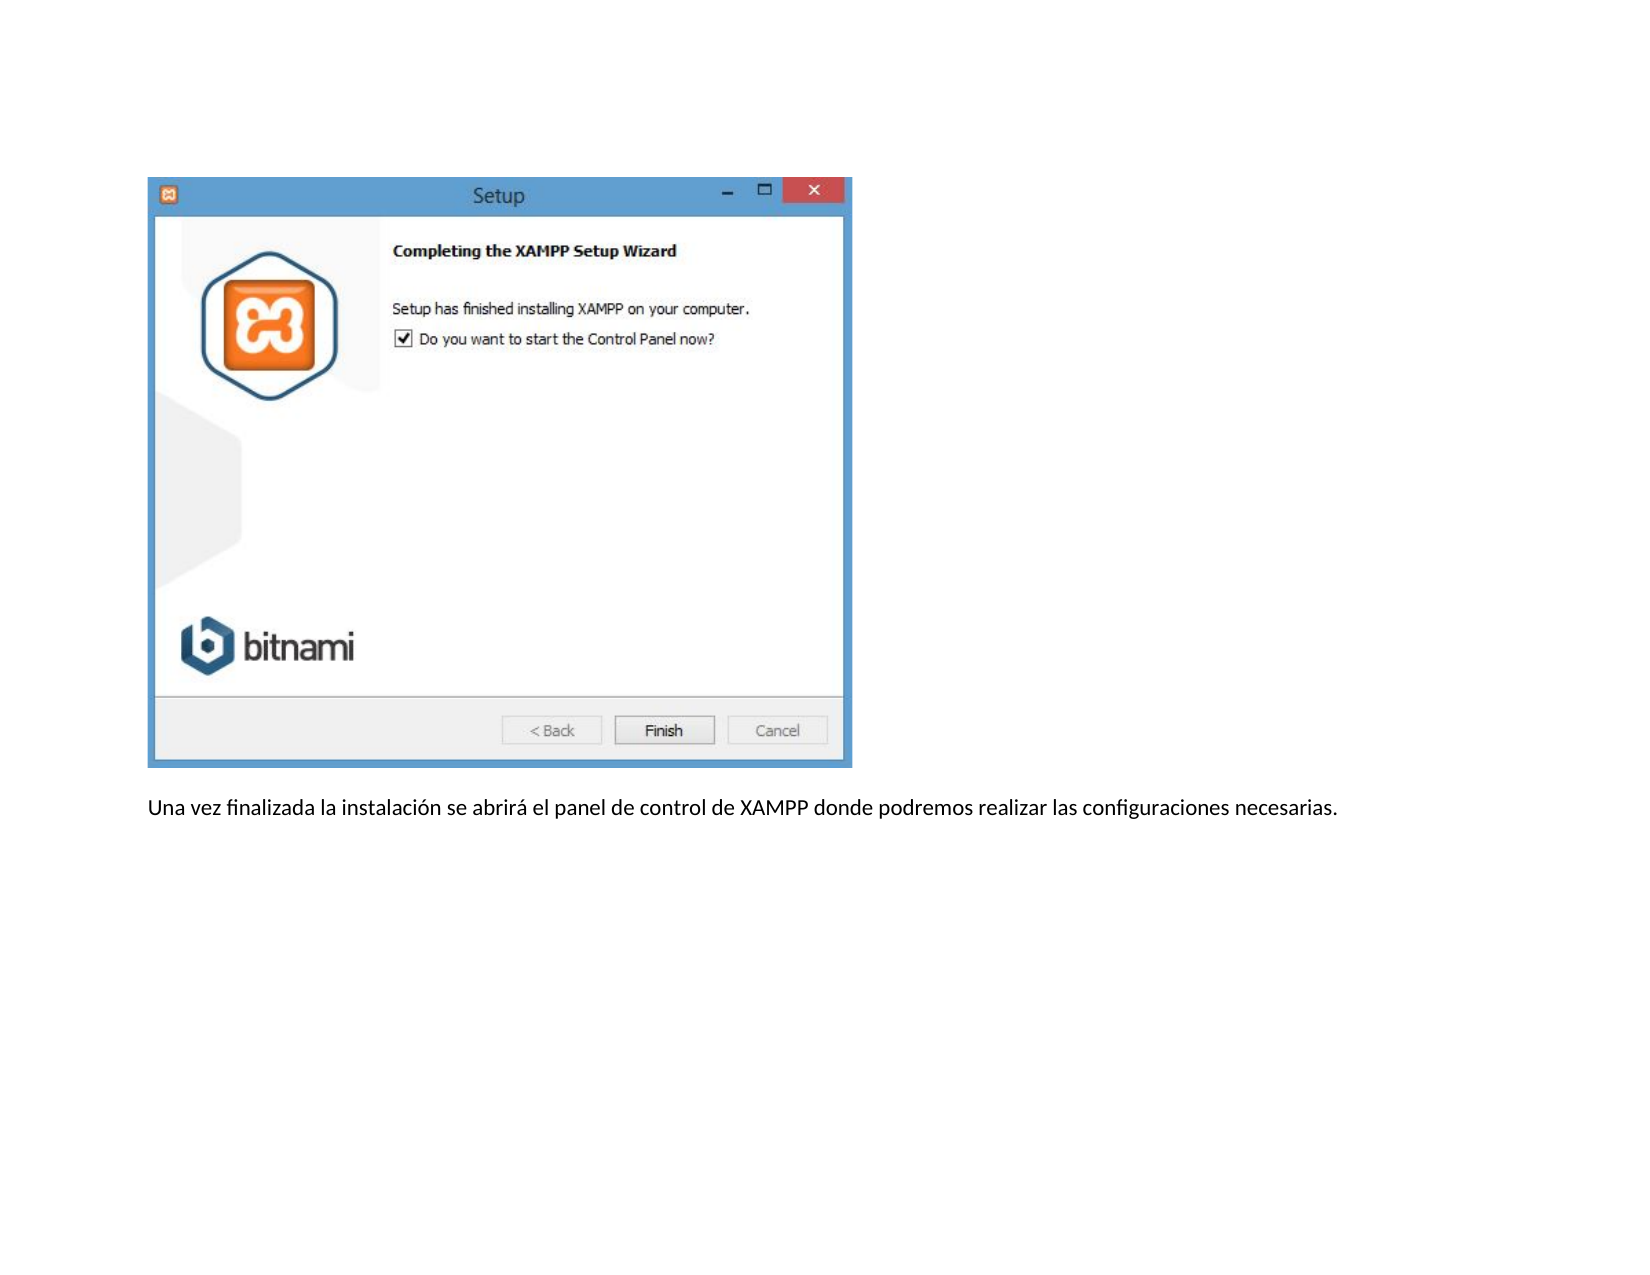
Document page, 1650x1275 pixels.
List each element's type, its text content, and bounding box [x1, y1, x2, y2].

picture [147, 177, 853, 768]
text Una vez finalizada la instalación se abrirá el panel de control de XAMPP donde podremos realizar las configuraciones necesarias. [148, 793, 1502, 821]
